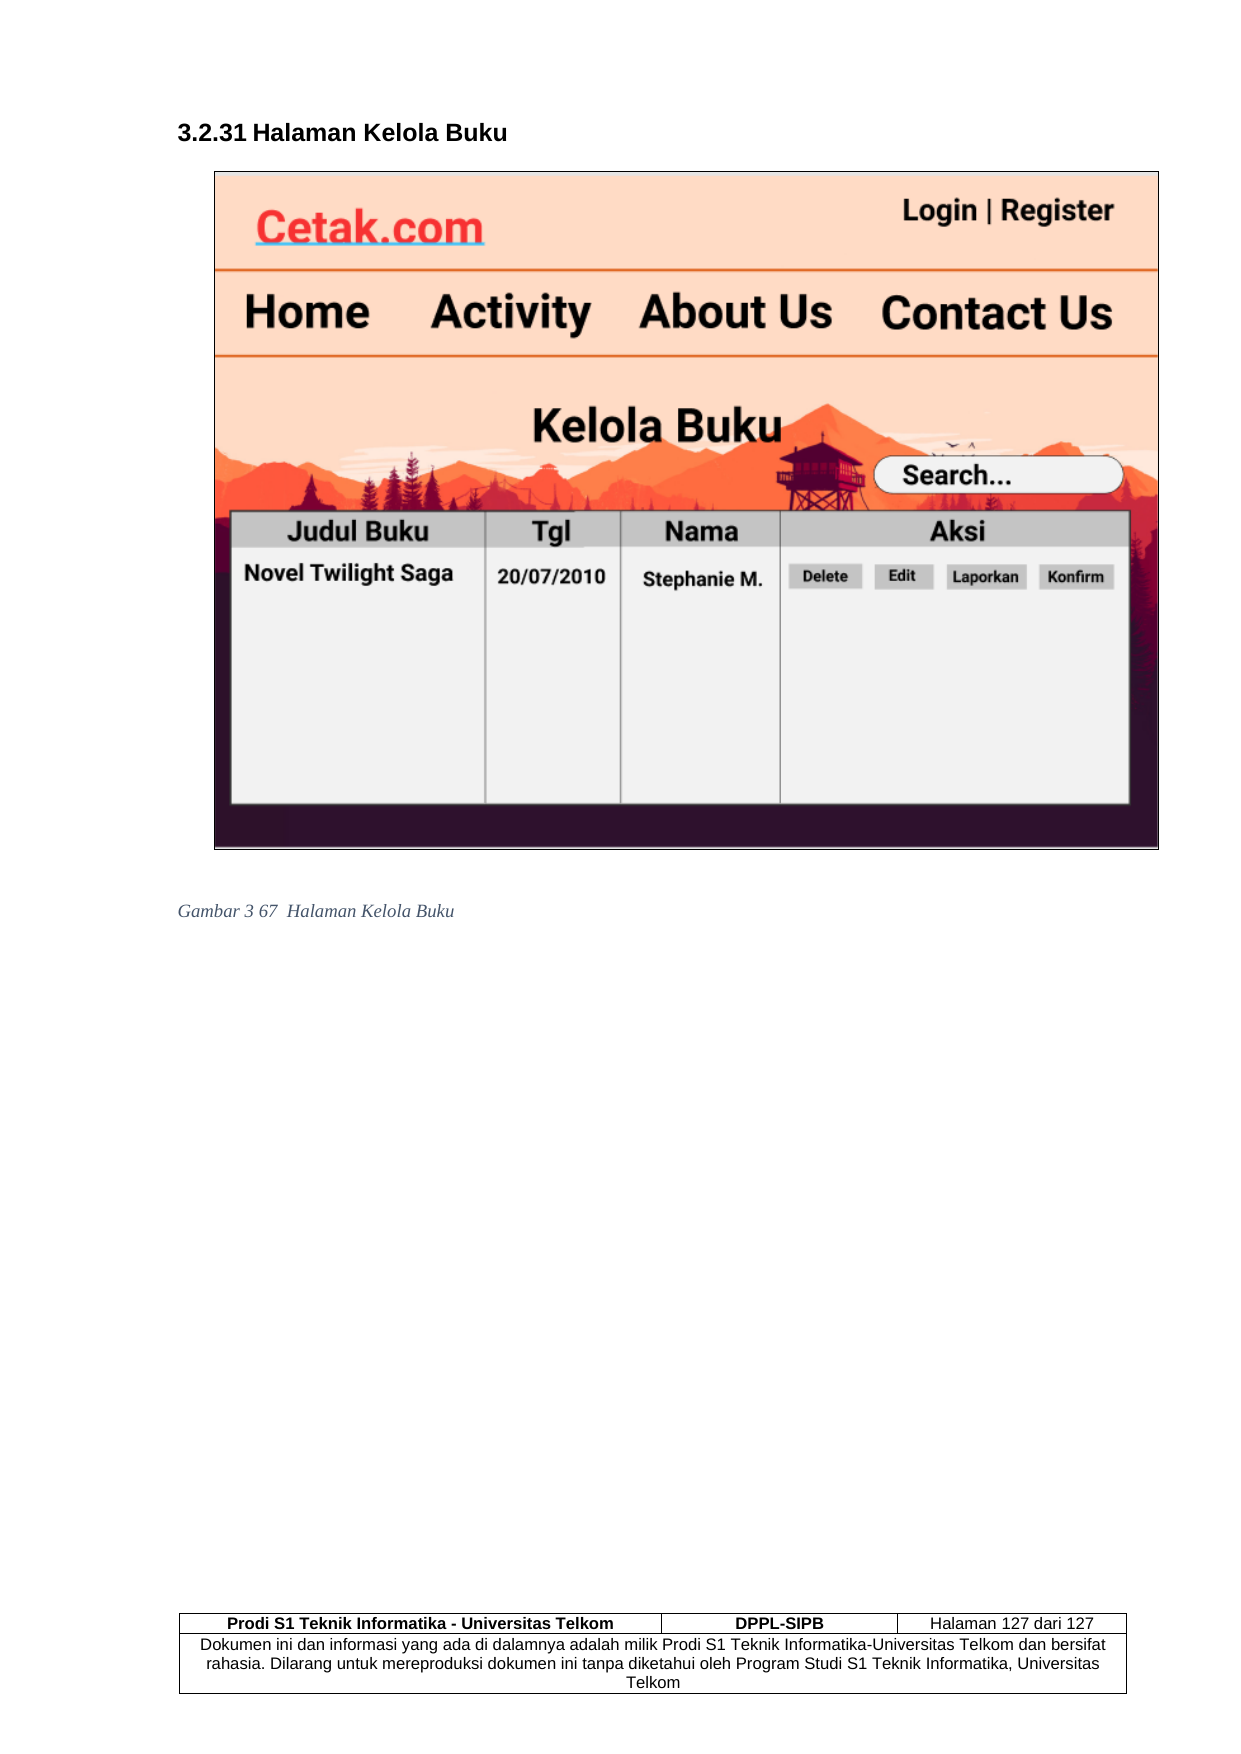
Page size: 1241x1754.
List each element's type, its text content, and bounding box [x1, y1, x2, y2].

picture [215, 172, 1158, 849]
text Gambar 3 67 Halaman Kelola Buku [177, 900, 1122, 921]
subtitle Halaman Kelola Buku [177, 118, 1122, 147]
